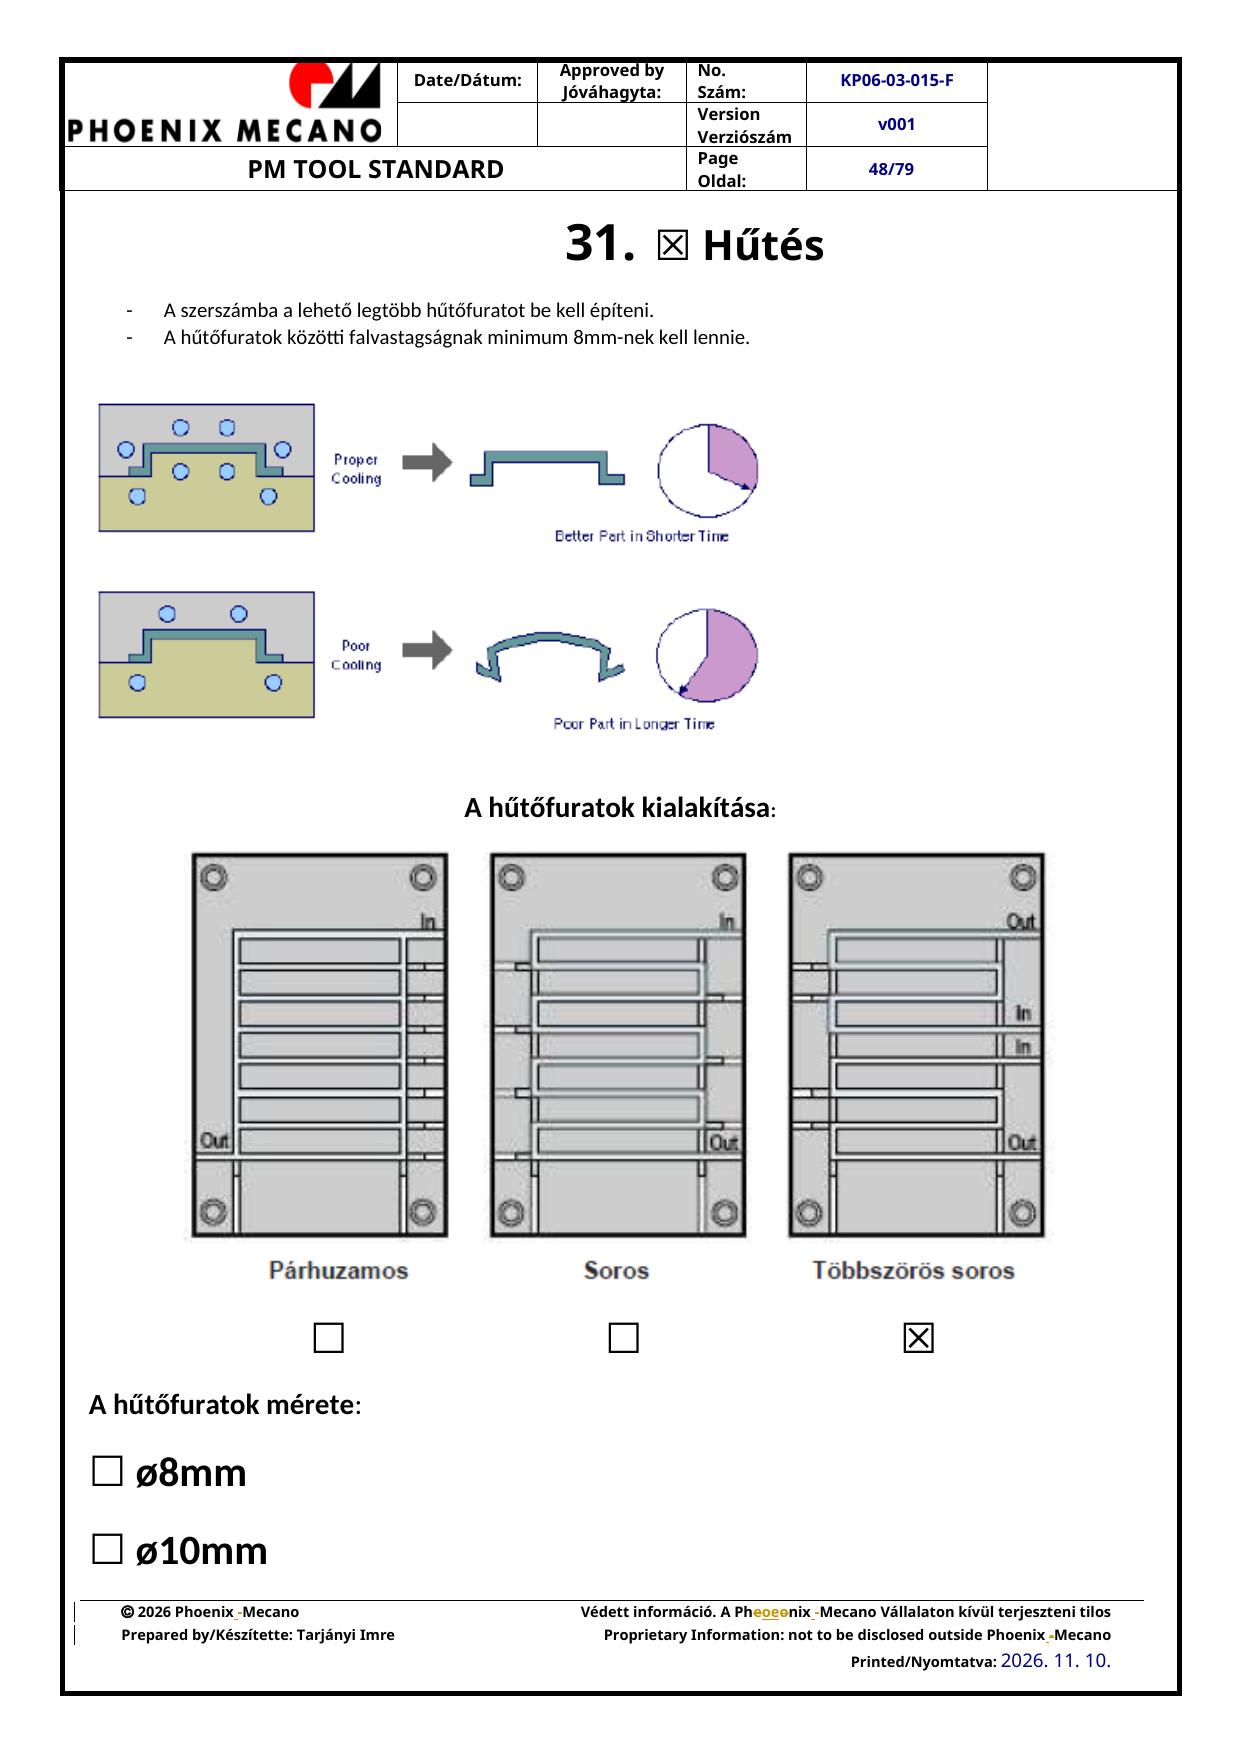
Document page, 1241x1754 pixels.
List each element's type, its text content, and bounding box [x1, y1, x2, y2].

picture [88, 368, 773, 770]
picture [183, 843, 1057, 1290]
text A hűtőfuratok mérete: [89, 1386, 1152, 1422]
text ø8mm [89, 1442, 1152, 1498]
subtitle Hűtés [239, 207, 1152, 275]
list A hűtőfuratok közötti falvastagságnak minimum 8mm-nek kell lennie. [126, 324, 1152, 350]
list A szerszámba a lehető legtöbb hűtőfuratot be kell építeni. [126, 297, 1152, 322]
text ø10mm [89, 1519, 1152, 1576]
picture [68, 63, 382, 143]
text A hűtőfuratok kialakítása: [89, 789, 1152, 824]
